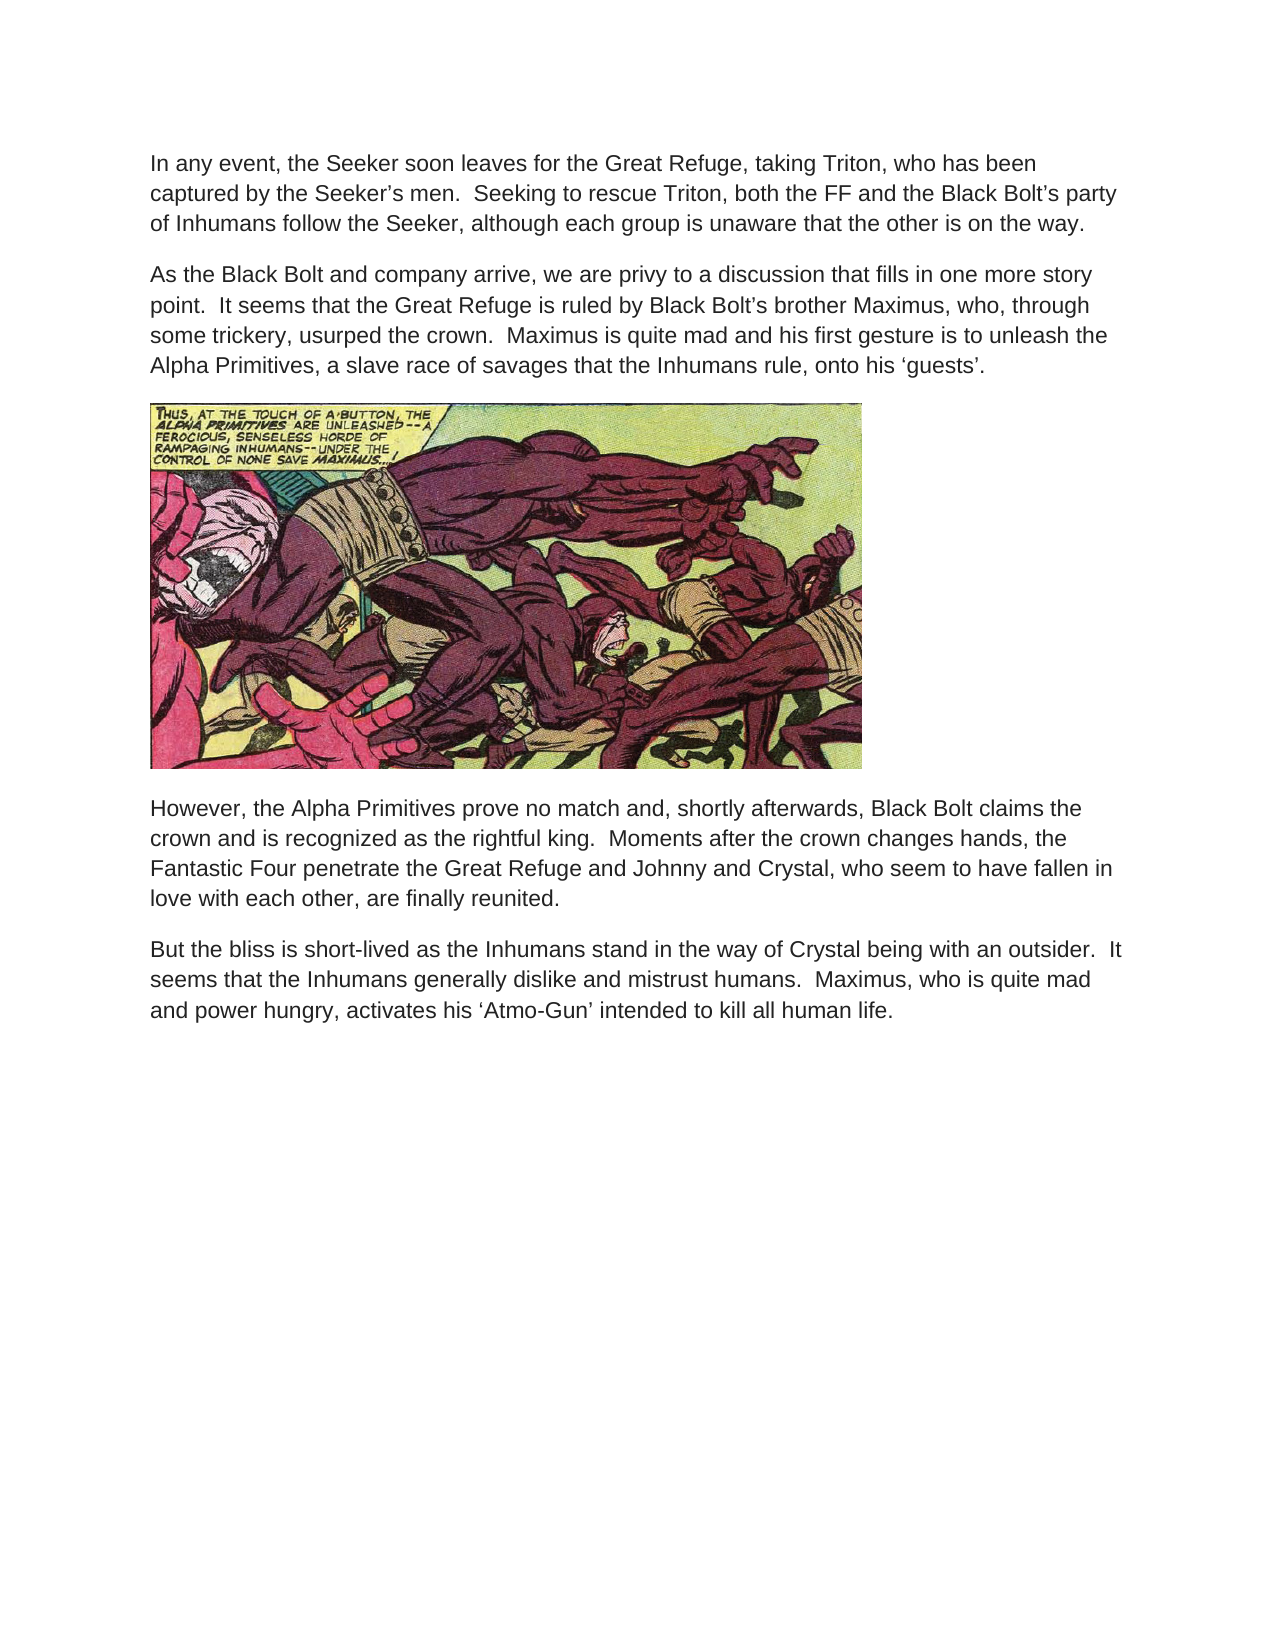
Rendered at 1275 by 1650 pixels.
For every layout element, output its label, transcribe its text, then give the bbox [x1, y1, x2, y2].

text However, the Alpha Primitives prove no match and, shortly afterwards, Black Bolt claims the crown and is recognized as the rightful king. Moments after the crown changes hands, the Fantastic Four penetrate the Great Refuge and Johnny and Crystal, who seem to have fallen in love with each other, are finally reunited. [150, 794, 1125, 911]
text In any event, the Seeker soon leaves for the Great Refuge, taking Triton, who has been captured by the Seeker’s men. Seeking to rescue Triton, both the FF and the Black Bolt’s party of Inhumans follow the Seeker, although each group is unaware that the other is on the way. [150, 150, 1125, 237]
picture [150, 403, 862, 769]
text But the bliss is short-lived as the Inhumans stand in the way of Crystal being with an outsider. It seems that the Inhumans generally dislike and mistrust humans. Maximus, who is quite mad and power hungry, activates his ‘Atmo-Gun’ intended to kill all human life. [150, 936, 1125, 1023]
text As the Black Bolt and company arrive, we are privy to a discussion that fills in one more story point. It seems that the Great Refuge is ruled by Black Bolt’s brother Maximus, who, through some trickery, usurped the crown. Maximus is quite mad and his first gesture is to unleash the Alpha Primitives, a slave race of savages that the Inhumans rule, onto his ‘guests’. [150, 261, 1125, 378]
